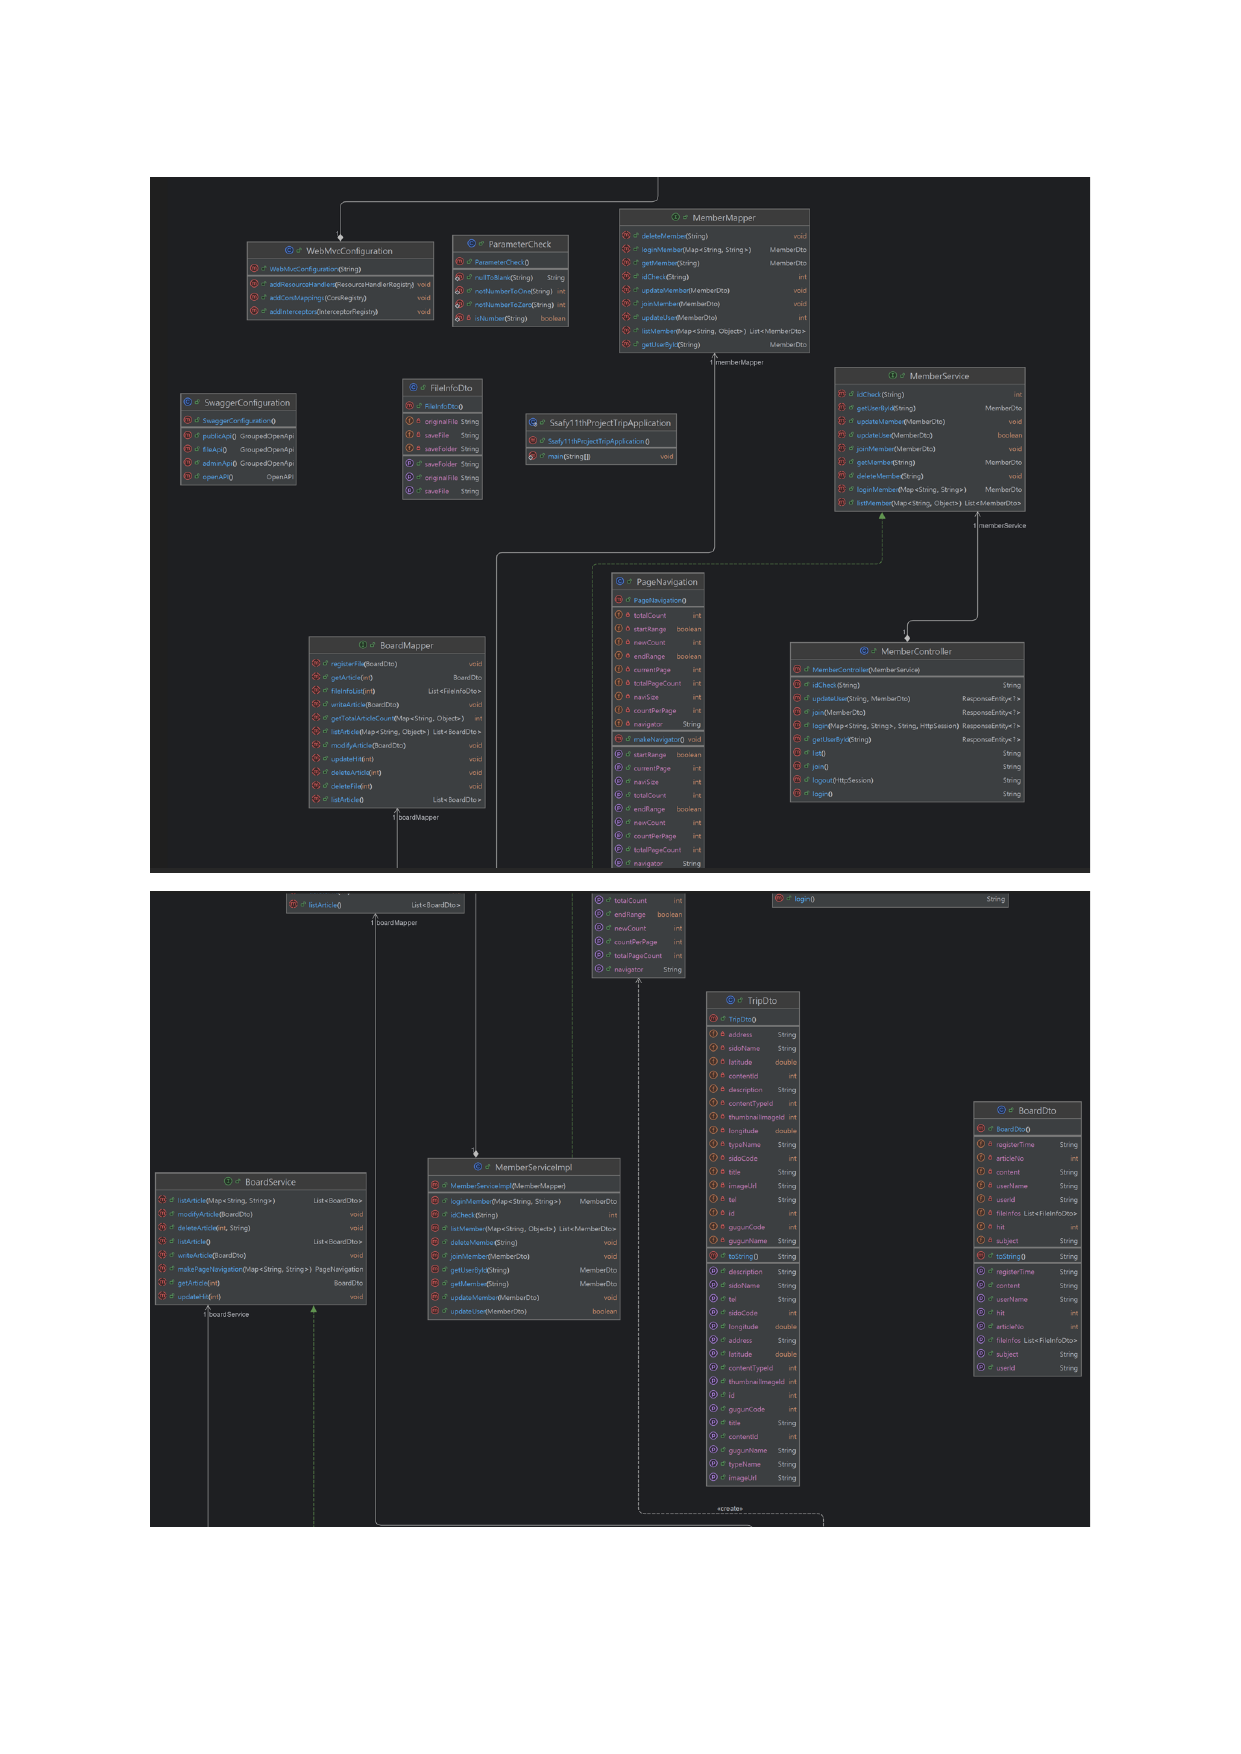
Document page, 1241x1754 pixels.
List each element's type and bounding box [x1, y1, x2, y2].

picture [150, 177, 1091, 873]
picture [150, 891, 1091, 1527]
